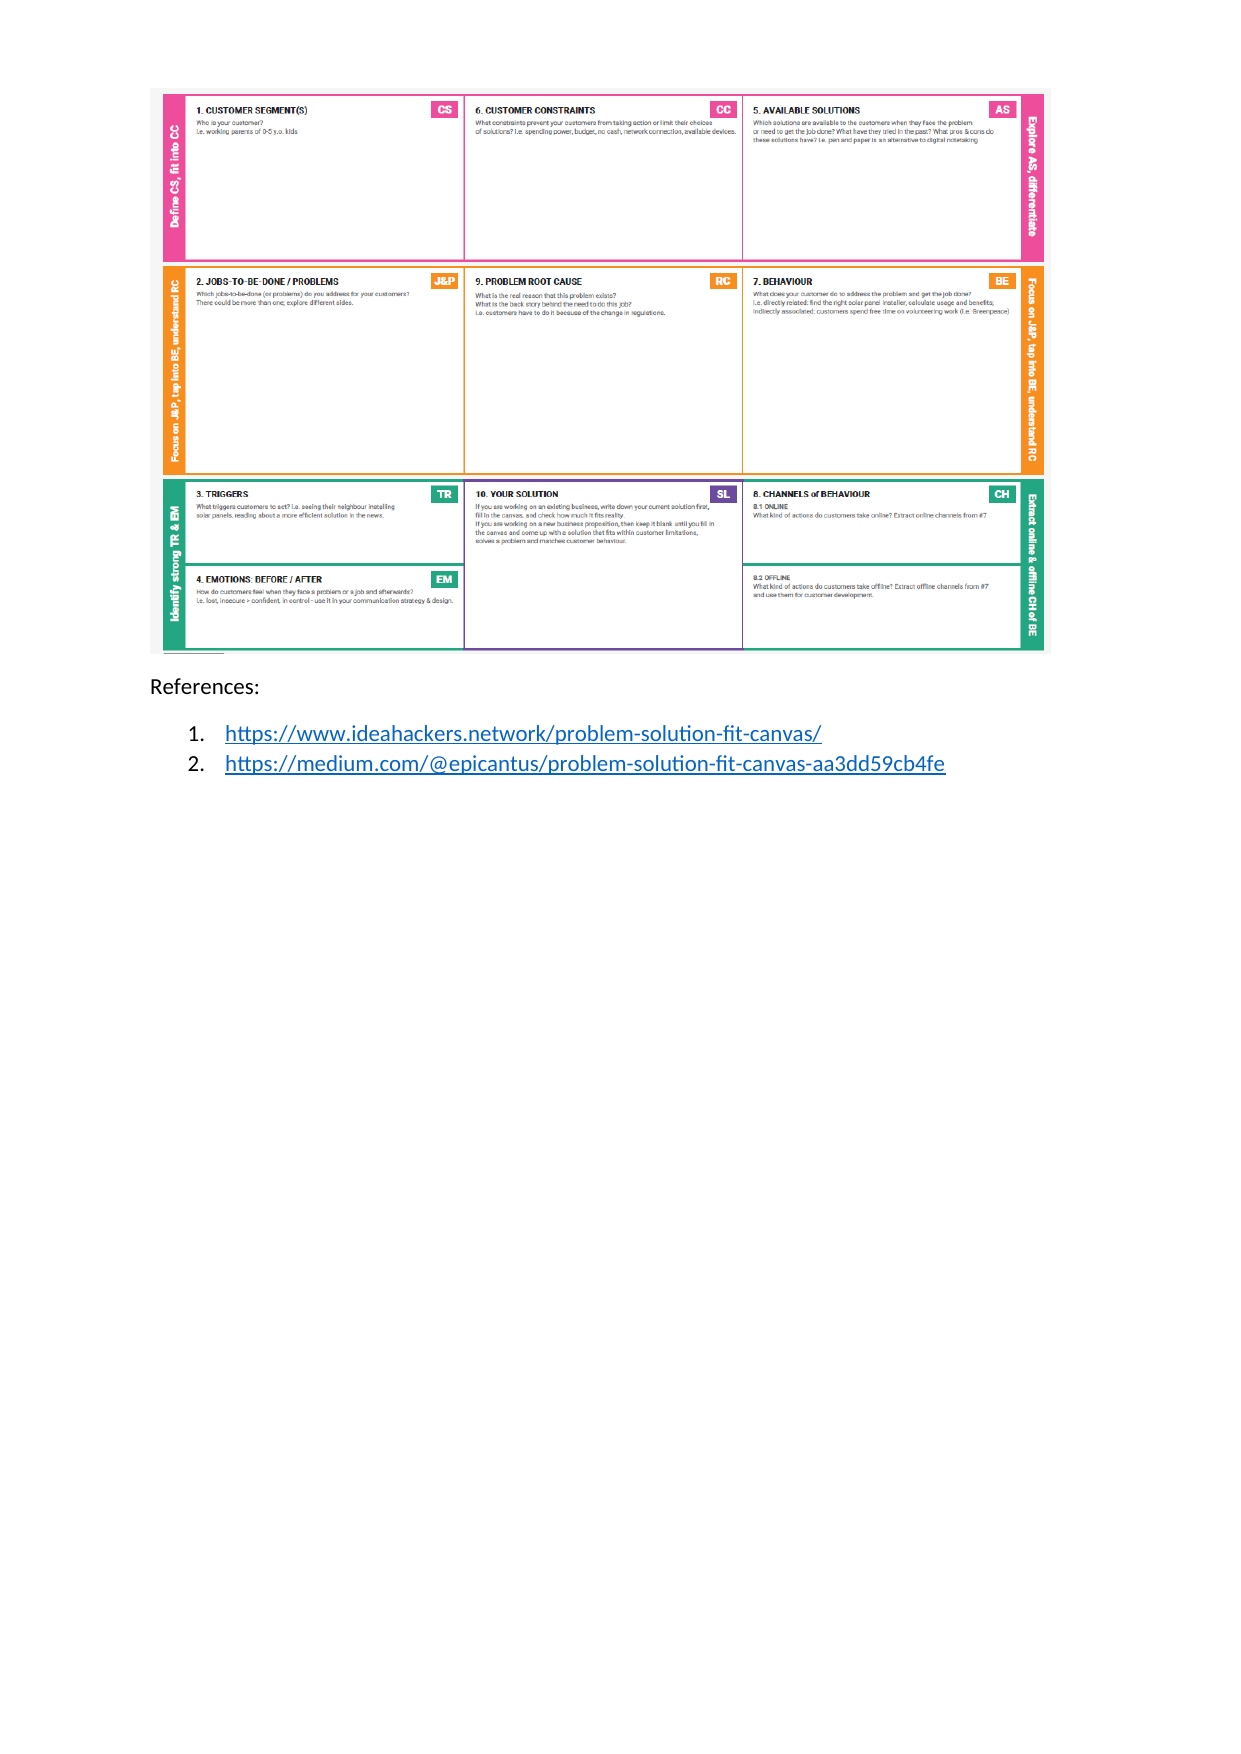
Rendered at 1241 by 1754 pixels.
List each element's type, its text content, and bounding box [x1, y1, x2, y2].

list https://medium.com/@epicantus/problem-solution-fit-canvas-aa3dd59cb4fe [187, 749, 1090, 777]
picture [150, 88, 1052, 654]
list https://www.ideahackers.network/problem-solution-fit-canvas/ [187, 719, 1090, 747]
text References: [150, 672, 1090, 700]
